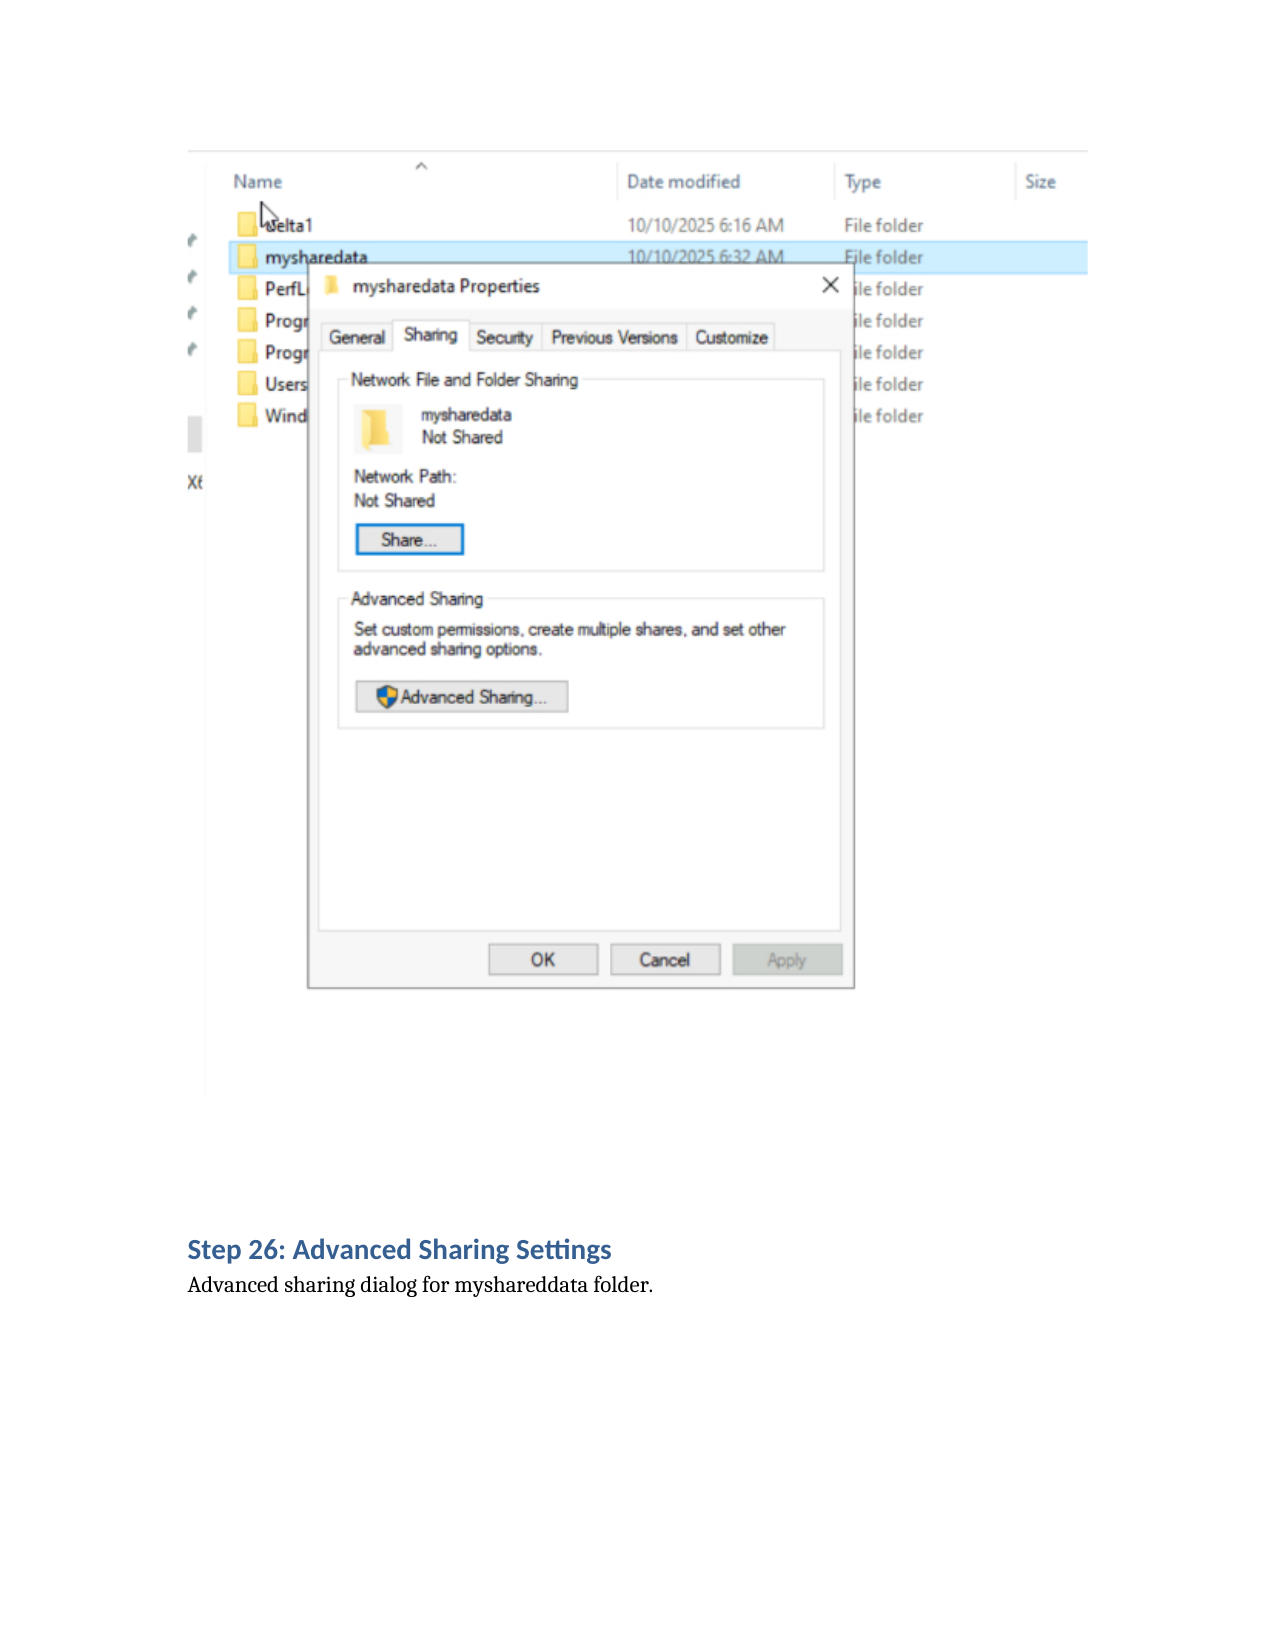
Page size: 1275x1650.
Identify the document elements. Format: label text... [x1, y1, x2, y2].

subtitle Step 26: Advanced Sharing Settings [187, 1231, 1087, 1267]
text Advanced sharing dialog for myshareddata folder. [187, 1272, 1087, 1298]
picture [187, 150, 1088, 1097]
